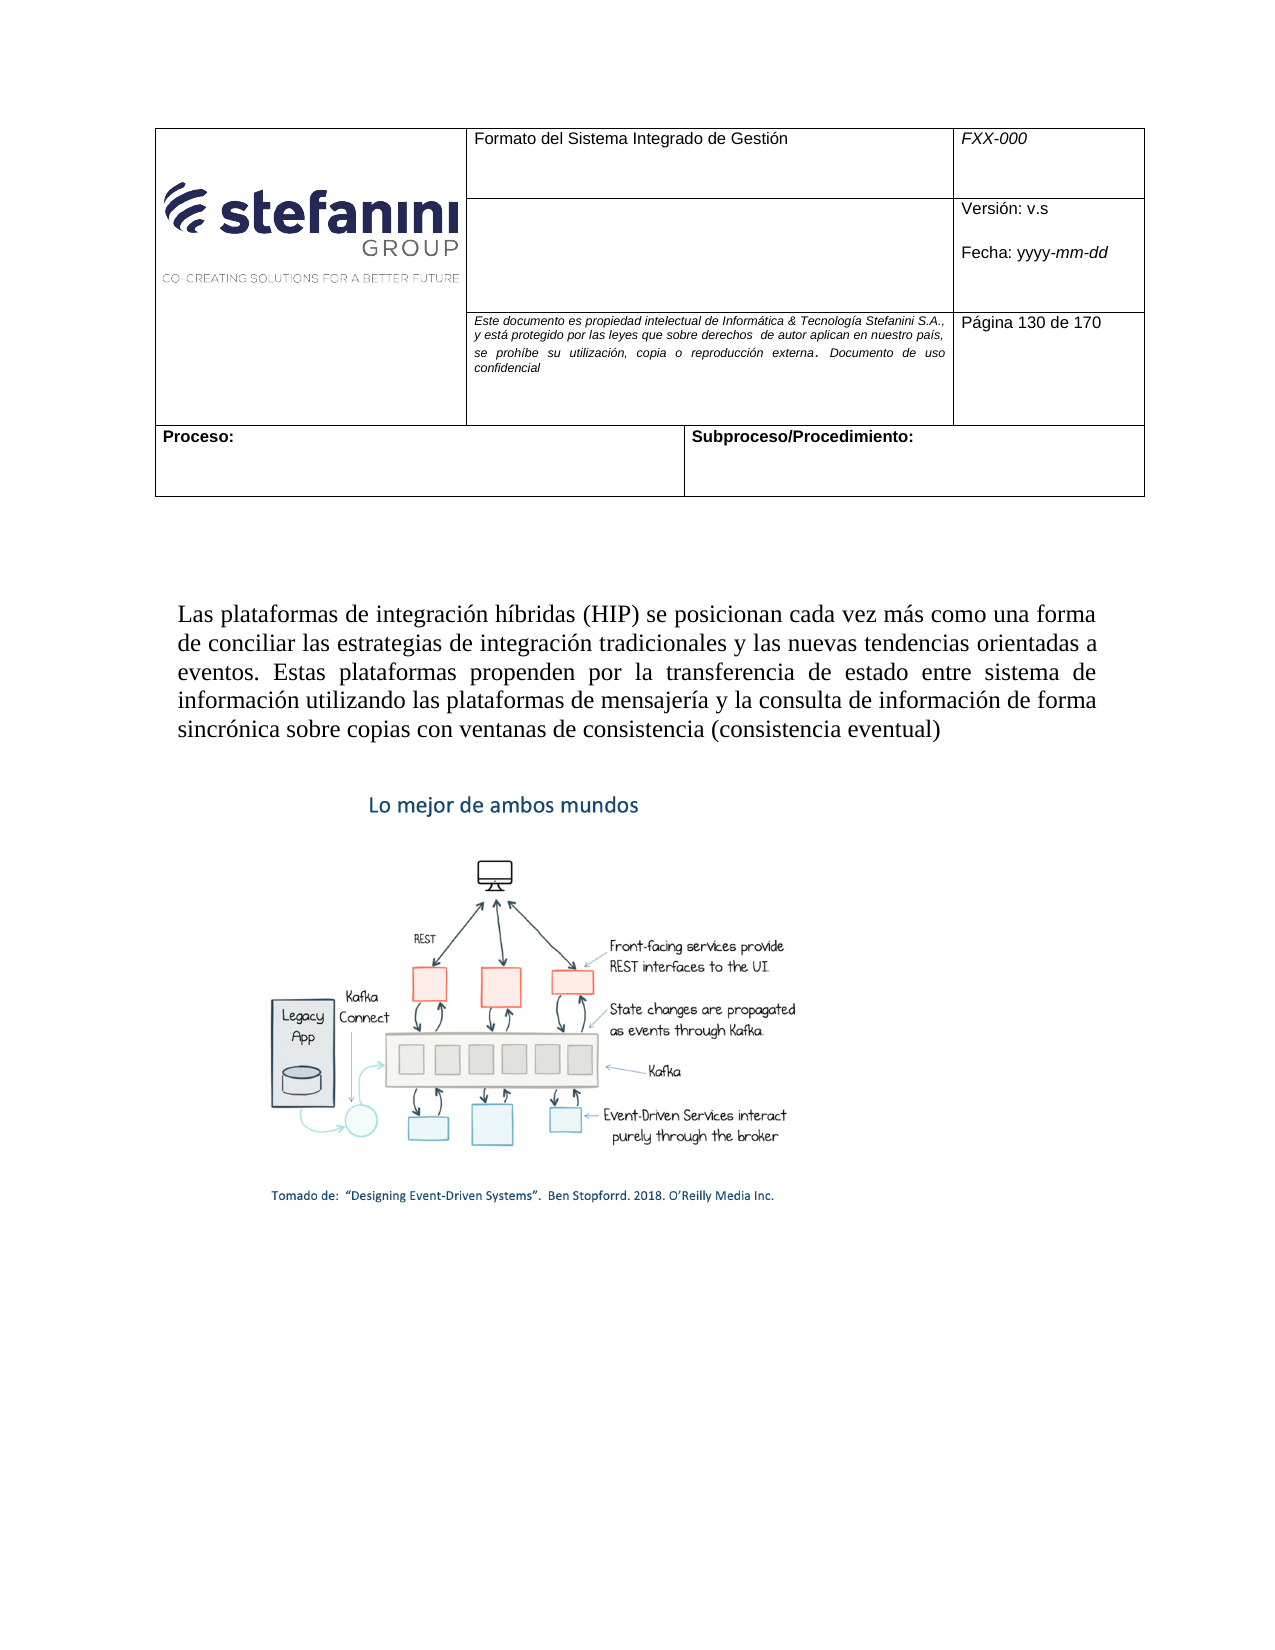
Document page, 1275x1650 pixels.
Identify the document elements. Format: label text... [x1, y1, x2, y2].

picture [196, 768, 846, 1222]
text Las plataformas de integración híbridas (HIP) se posicionan cada vez más como una forma de conciliar las estrategias de integración tradicionales y las nuevas tendencias orientadas a eventos. Estas plataformas propenden por la transferencia de estado entre sistema de información utilizando las plataformas de mensajería y la consulta de información de forma sincrónica sobre copias con ventanas de consistencia (consistencia eventual) [177, 599, 1098, 743]
picture [162, 182, 460, 286]
